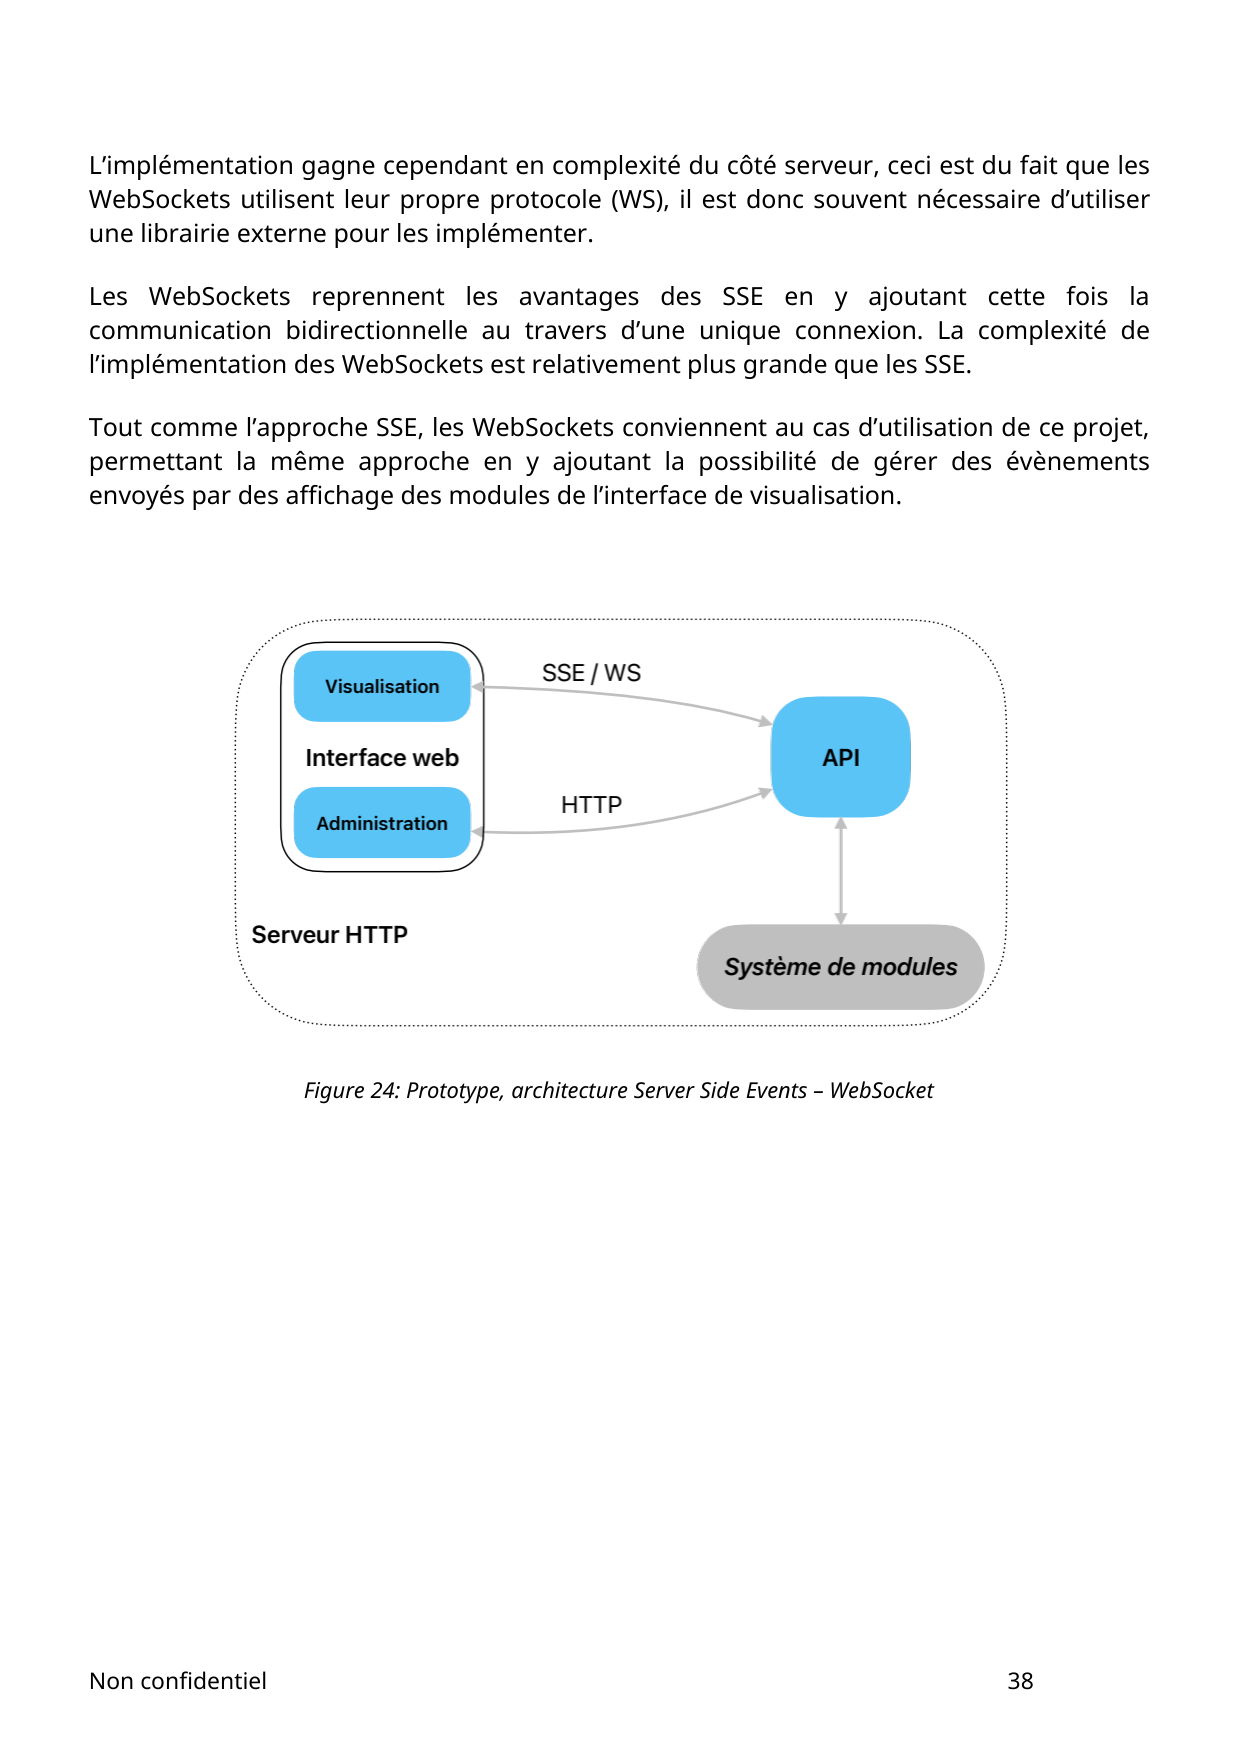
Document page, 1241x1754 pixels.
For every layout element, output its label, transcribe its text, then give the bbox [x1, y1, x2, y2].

text Tout comme l’approche SSE, les WebSockets conviennent au cas d’utilisation de ce projet, permettant la même approche en y ajoutant la possibilité de gérer des évènements envoyés par des affichage des modules de l’interface de visualisation. [89, 409, 1152, 512]
text Les WebSockets reprennent les avantages des SSE en y ajoutant cette fois la communication bidirectionnelle au travers d’une unique connexion. La complexité de l’implémentation des WebSockets est relativement plus grande que les SSE. [89, 279, 1152, 381]
text L’implémentation gagne cependant en complexité du côté serveur, ceci est du fait que les WebSockets utilisent leur propre protocole (WS), il est donc souvent nécessaire d’utiliser une librairie externe pour les implémenter. [89, 148, 1152, 250]
text Figure 24: Prototype, architecture Server Side Events – WebSocket [89, 1074, 1152, 1104]
